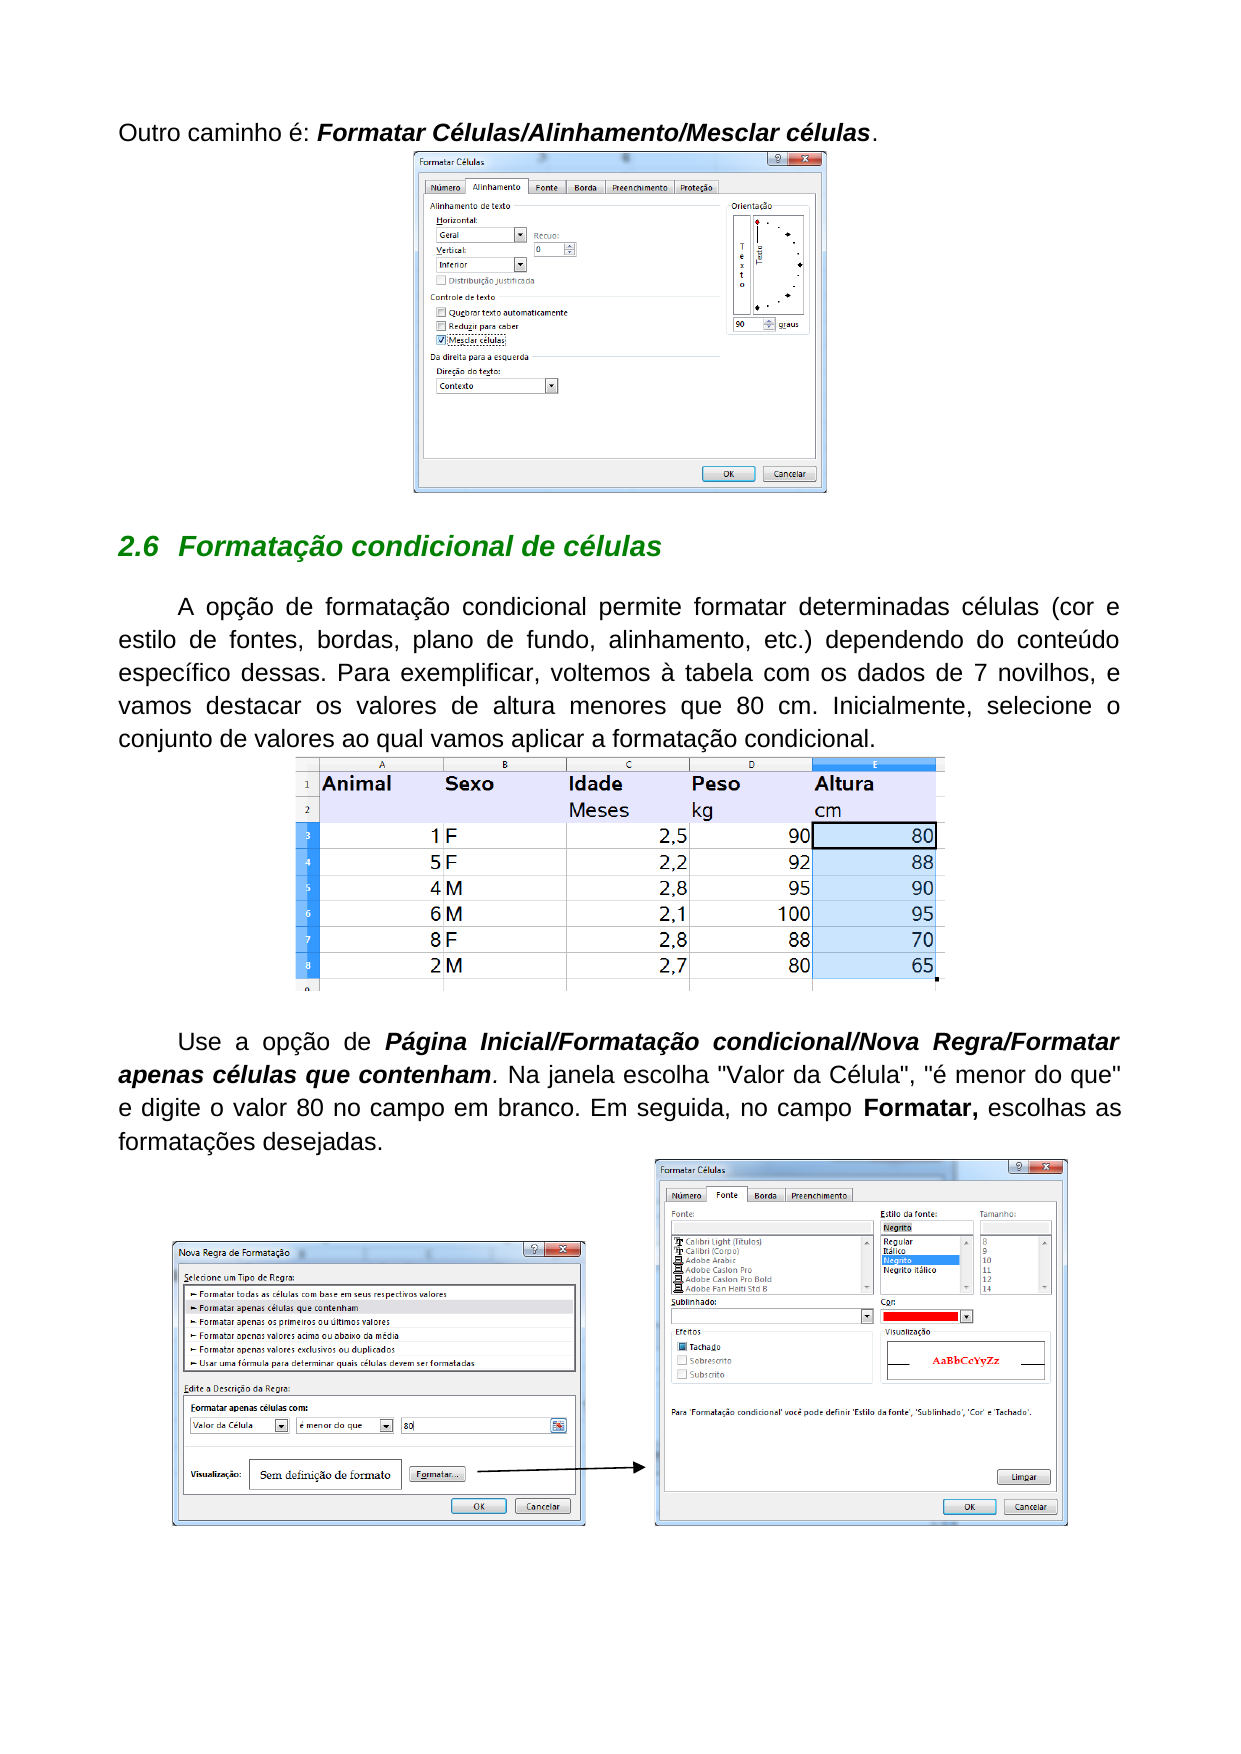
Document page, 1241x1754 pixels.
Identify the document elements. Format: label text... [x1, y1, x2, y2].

picture [413, 151, 827, 493]
picture [172, 1241, 586, 1526]
text Outro caminho é: Formatar Células/Alinhamento/Mesclar células. [118, 118, 1122, 147]
picture [295, 756, 945, 991]
picture [654, 1159, 1068, 1526]
text A opção de formatação condicional permite formatar determinadas células (cor e estilo de fontes, bordas, plano de fundo, alinhamento, etc.) dependendo do conteúdo específico dessas. Para exemplificar, voltemos à tabela com os dados de 7 novilhos, e vamos destacar os valores de altura menores que 80 cm. Inicialmente, selecione o conjunto de valores ao qual vamos aplicar a formatação condicional. [118, 592, 1122, 753]
text Use a opção de Página Inicial/Formatação condicional/Nova Regra/Formatar apenas células que contenham. Na janela escolha "Valor da Célula", "é menor do que" e digite o valor 80 no campo em branco. Em seguida, no campo Formatar, escolhas as formatações desejadas. [118, 1027, 1122, 1155]
subtitle Formatação condicional de células [118, 529, 1122, 563]
